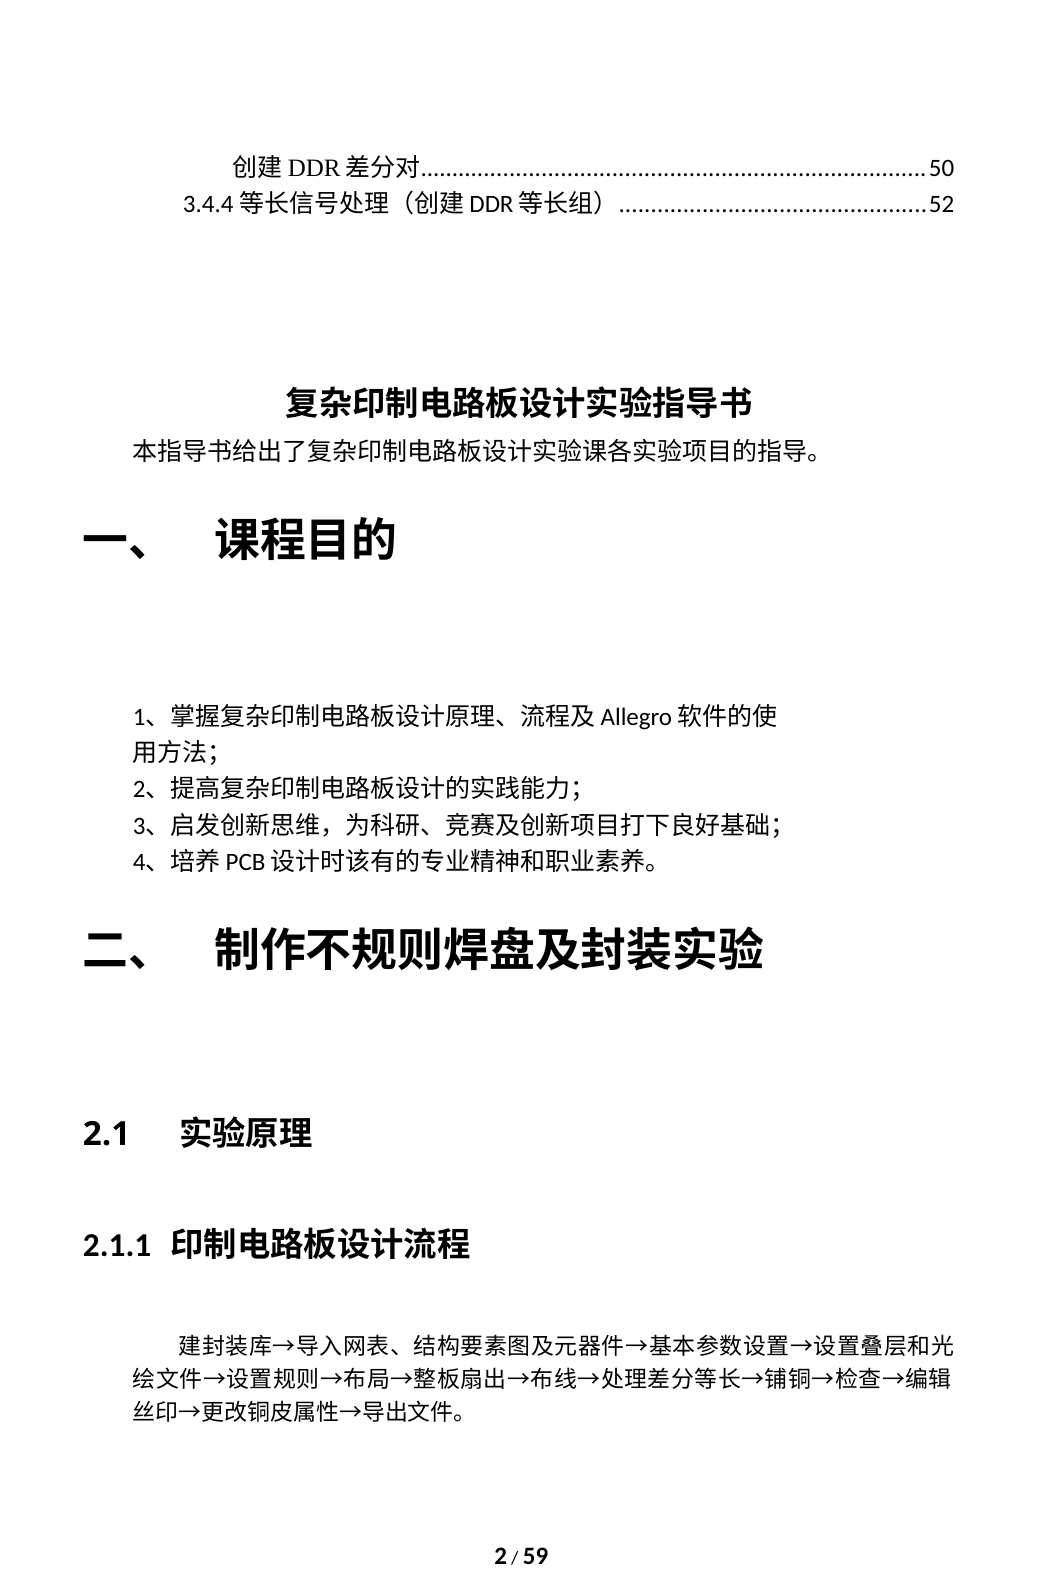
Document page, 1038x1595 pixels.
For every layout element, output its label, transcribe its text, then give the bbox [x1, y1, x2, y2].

subtitle 课程目的 [83, 503, 955, 569]
subtitle 实验原理 [83, 1107, 955, 1155]
text 2、提高复杂印制电路板设计的实践能力； [83, 769, 955, 805]
text 4、培养PCB设计时该有的专业精神和职业素养。 [83, 841, 955, 878]
text 1、掌握复杂印制电路板设计原理、流程及Allegro软件的使 [83, 696, 955, 733]
title 复杂印制电路板设计实验指导书 [83, 377, 955, 425]
text 本指导书给出了复杂印制电路板设计实验课各实验项目的指导。 [83, 431, 955, 467]
text 用方法； [83, 733, 955, 769]
text 建封装库→导入网表、结构要素图及元器件→基本参数设置→设置叠层和光绘文件→设置规则→布局→整板扇出→布线→处理差分等长→铺铜→检查→编辑丝印→更改铜皮属性→导出文件。 [133, 1328, 955, 1427]
subtitle 制作不规则焊盘及封装实验 [83, 913, 955, 979]
text 3、启发创新思维，为科研、竞赛及创新项目打下良好基础； [83, 805, 955, 841]
subtitle 印制电路板设计流程 [83, 1217, 955, 1266]
